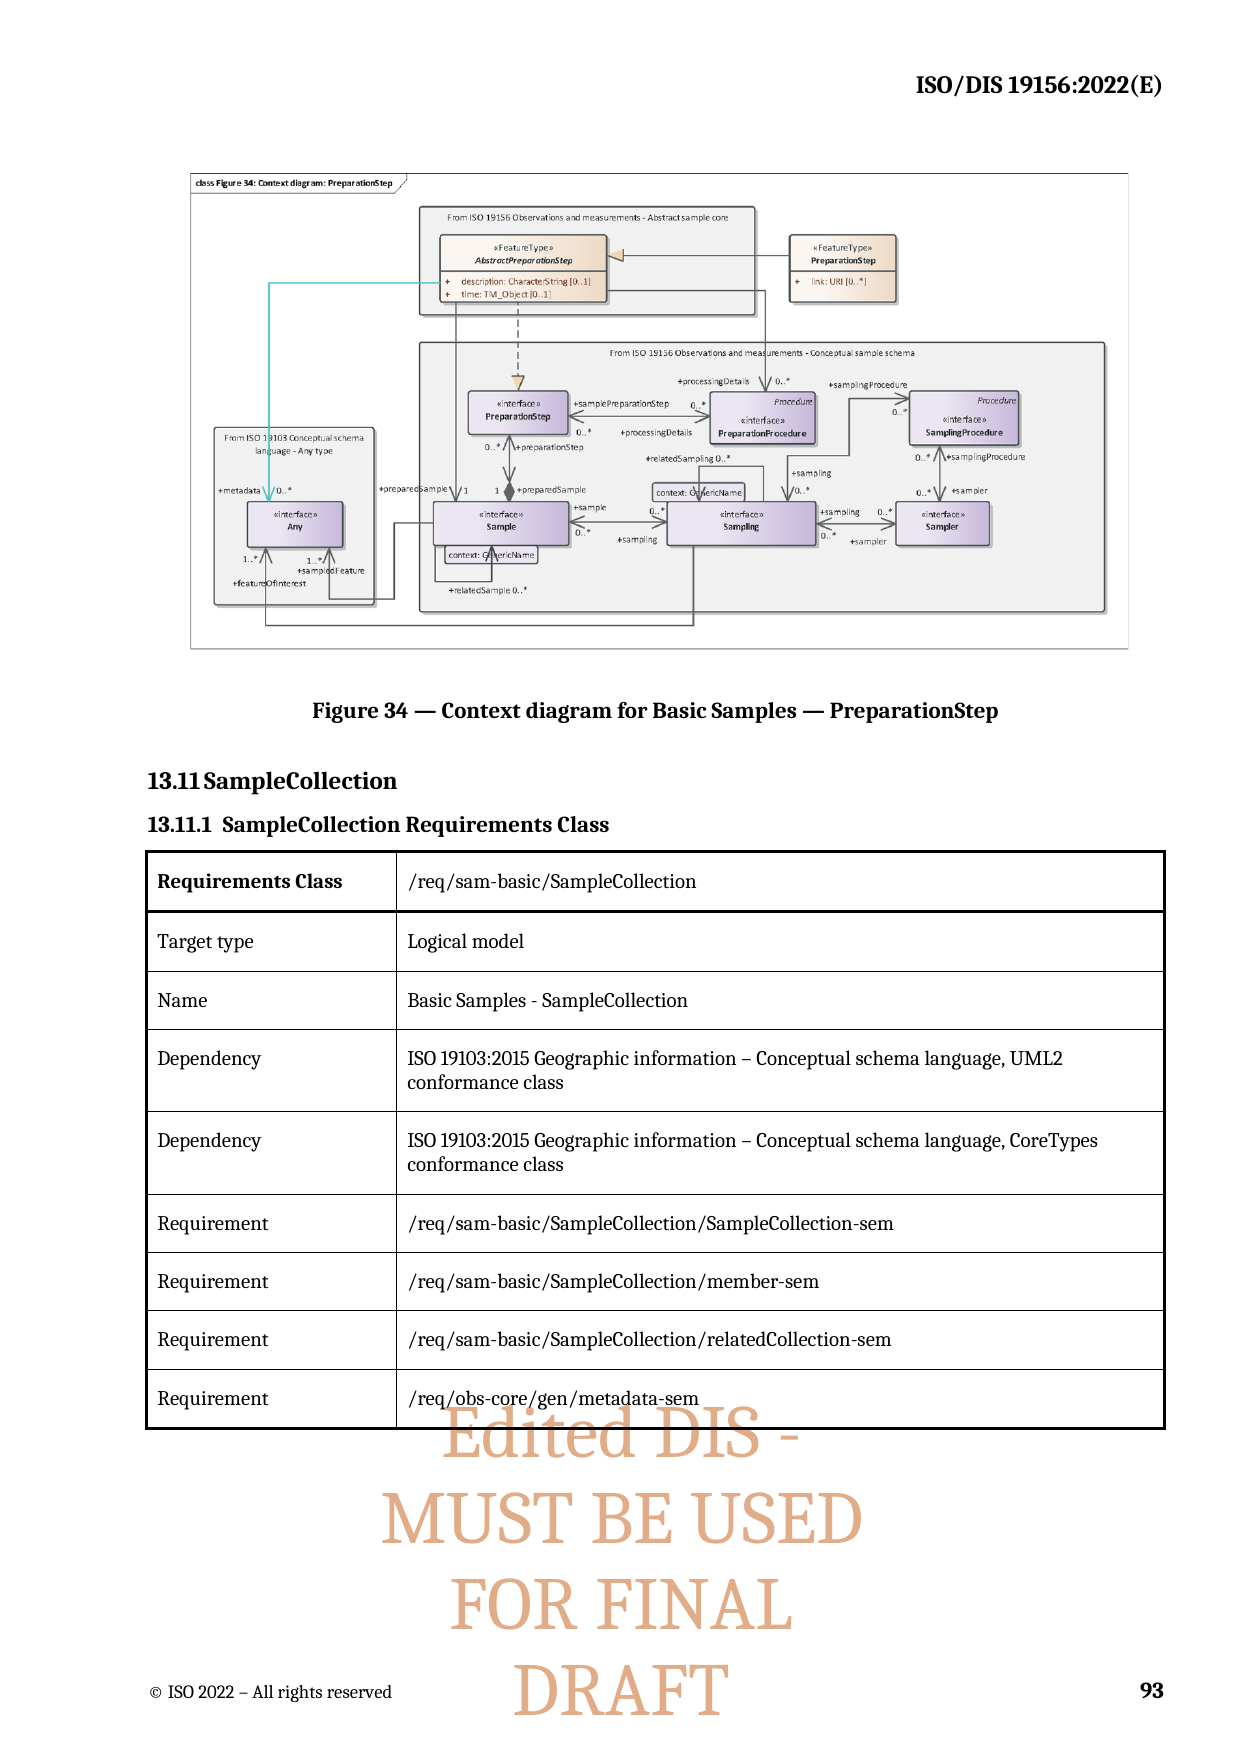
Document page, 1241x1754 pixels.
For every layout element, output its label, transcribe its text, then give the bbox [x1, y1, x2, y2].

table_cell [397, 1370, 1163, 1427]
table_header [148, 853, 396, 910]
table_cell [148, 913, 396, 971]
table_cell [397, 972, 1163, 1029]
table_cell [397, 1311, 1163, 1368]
picture [182, 173, 1129, 661]
subtitle SampleCollection [148, 768, 1163, 794]
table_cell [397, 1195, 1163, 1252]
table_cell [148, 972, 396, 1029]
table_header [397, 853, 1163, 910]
title Figure 34 — Context diagram for Basic Samples — PreparationStep [148, 698, 1163, 725]
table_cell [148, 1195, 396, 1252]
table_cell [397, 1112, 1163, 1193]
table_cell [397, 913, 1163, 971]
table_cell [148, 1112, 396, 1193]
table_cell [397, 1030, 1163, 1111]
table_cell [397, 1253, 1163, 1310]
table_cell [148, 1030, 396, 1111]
subtitle SampleCollection Requirements Class [148, 813, 1163, 837]
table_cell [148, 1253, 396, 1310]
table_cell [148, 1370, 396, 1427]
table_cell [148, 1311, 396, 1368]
